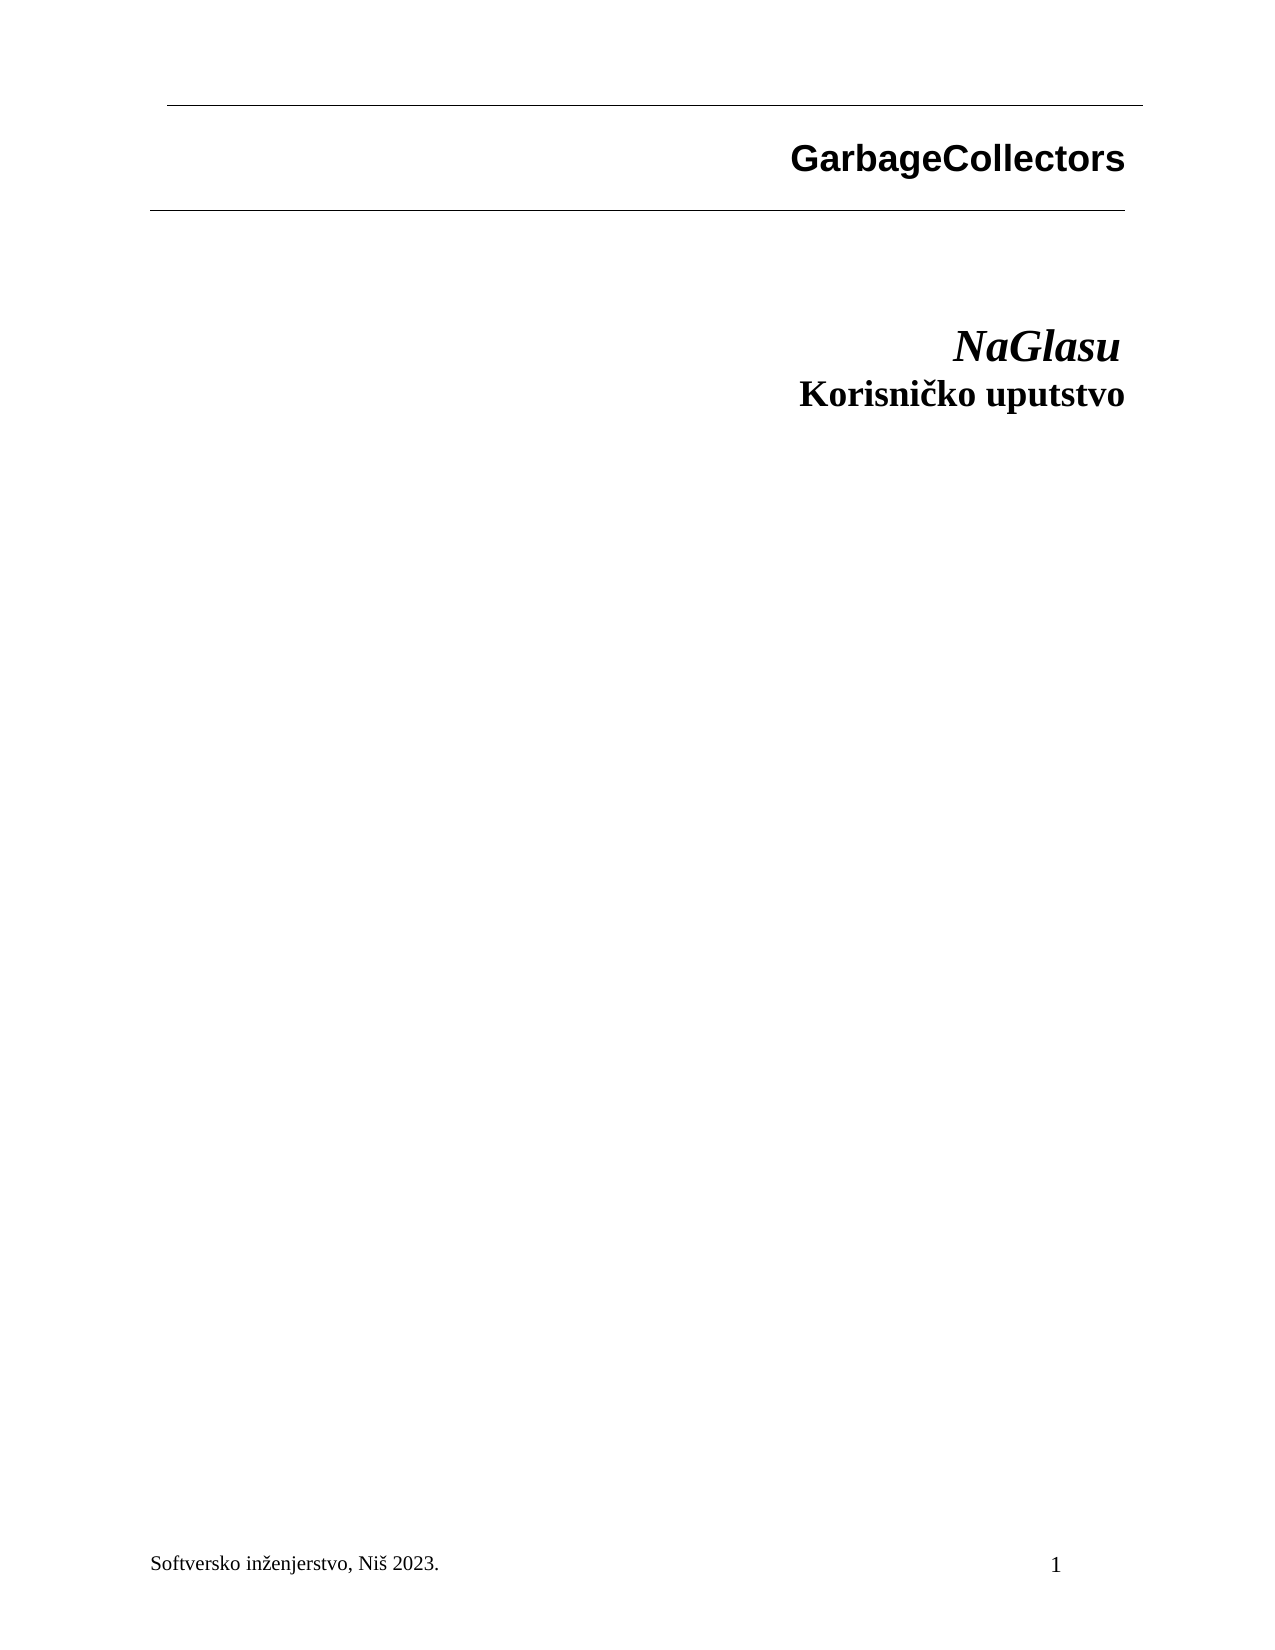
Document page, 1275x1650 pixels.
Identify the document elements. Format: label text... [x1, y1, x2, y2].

text Korisničko uputstvo [799, 371, 1275, 414]
title NaGlasu [79, 318, 1121, 371]
text GarbageCollectors [79, 136, 1126, 179]
